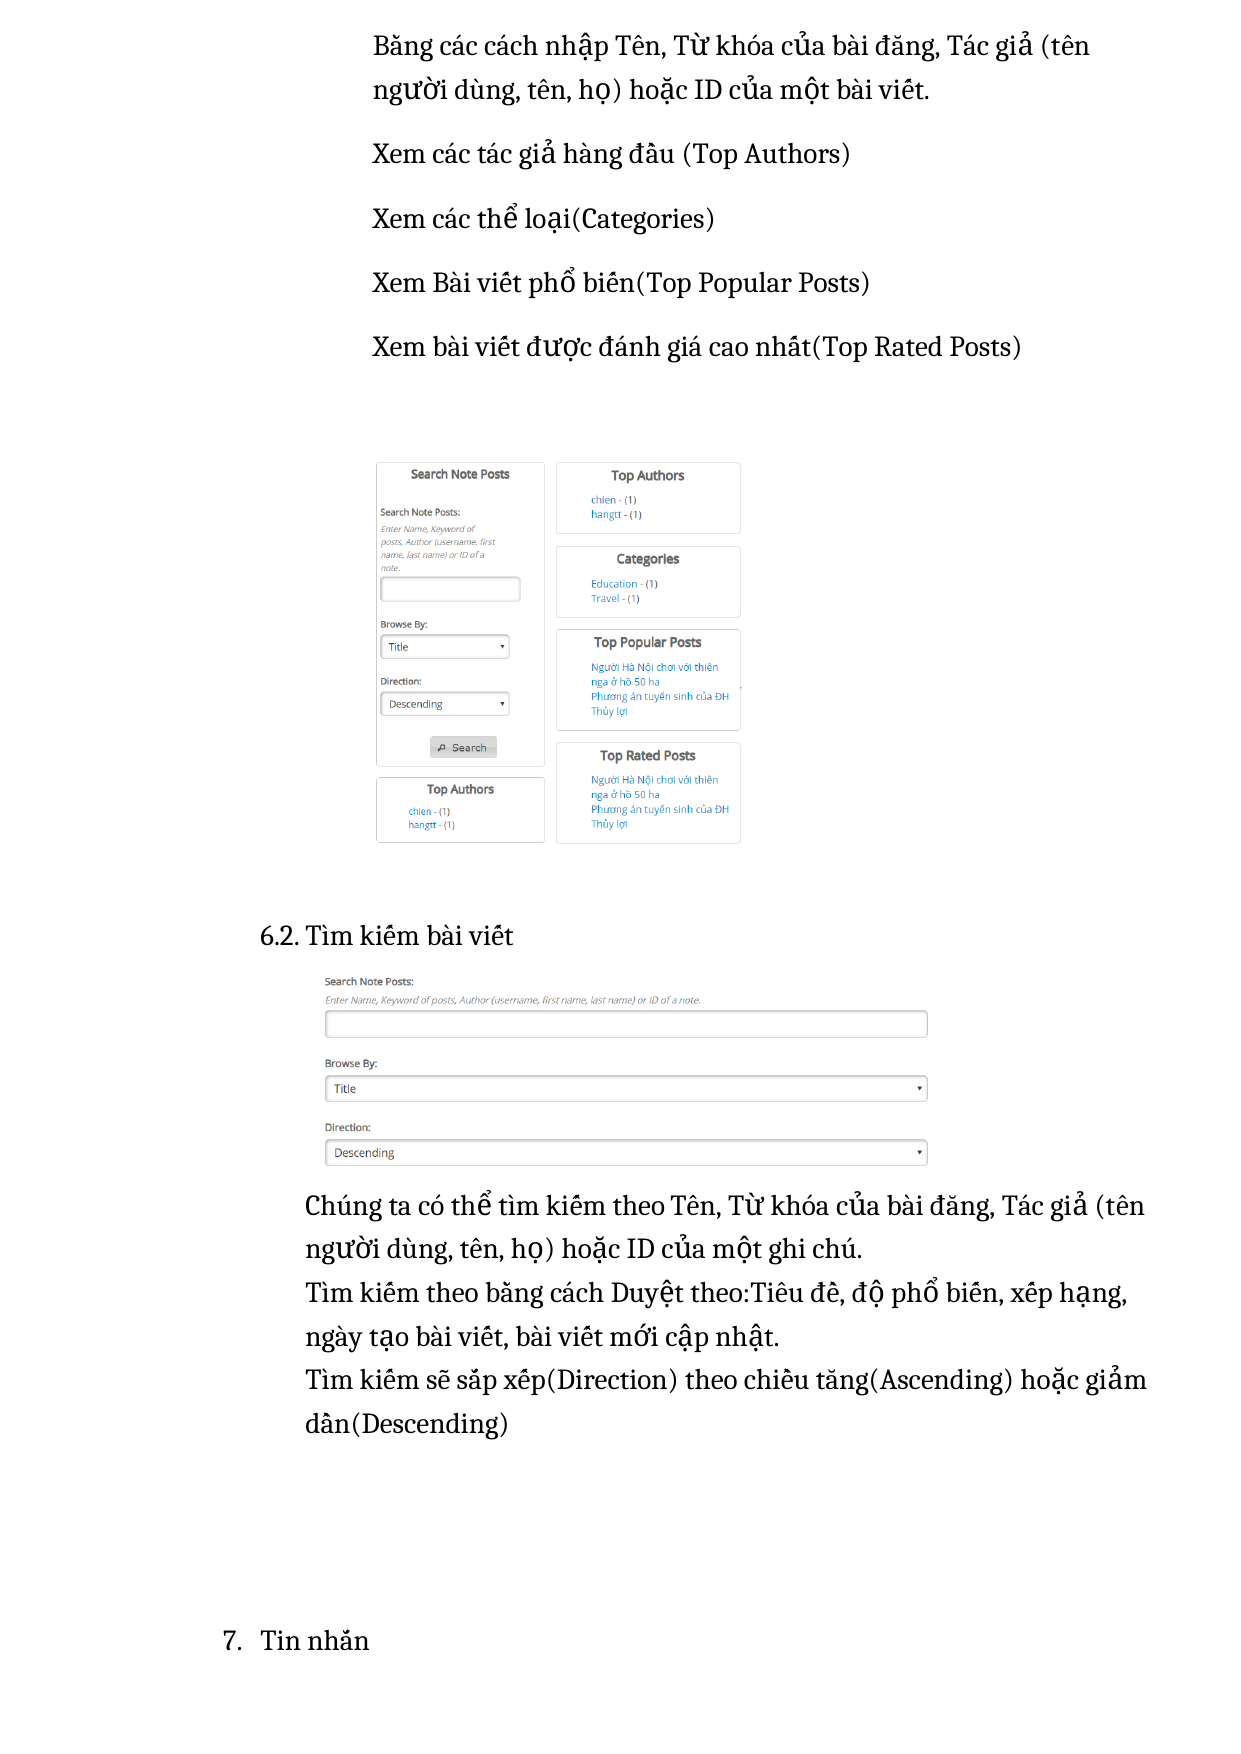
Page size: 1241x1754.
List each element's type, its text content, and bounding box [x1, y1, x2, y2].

text Bằng các cách nhập Tên, Từ khóa của bài đăng, Tác giả (tên người dùng, tên, họ) hoặc ID của một bài viết. [373, 29, 1152, 107]
text Xem Bài viết phổ biến(Top Popular Posts) [373, 266, 1152, 300]
text Xem các thể loại(Categories) [373, 202, 1152, 235]
list Tìm kiếm bài viết [260, 919, 1152, 953]
picture [305, 963, 955, 1181]
list Tìm kiếm theo bằng cách Duyệt theo:Tiêu đề, độ phổ biến, xếp hạng, ngày tạo bài viết, bài viết mới cập nhật. [305, 1276, 1152, 1353]
list Tìm kiếm sẽ sắp xếp(Direction) theo chiều tăng(Ascending) hoặc giảm dần(Descending) [305, 1363, 1152, 1440]
list Chúng ta có thể tìm kiếm theo Tên, Từ khóa của bài đăng, Tác giả (tên người dùng, tên, họ) hoặc ID của một ghi chú. [305, 1189, 1152, 1266]
list Tin nhắn [223, 1624, 1152, 1658]
picture [372, 459, 745, 847]
text Xem bài viết được đánh giá cao nhất(Top Rated Posts) [373, 331, 1152, 364]
text Xem các tác giả hàng đầu (Top Authors) [373, 137, 1152, 171]
